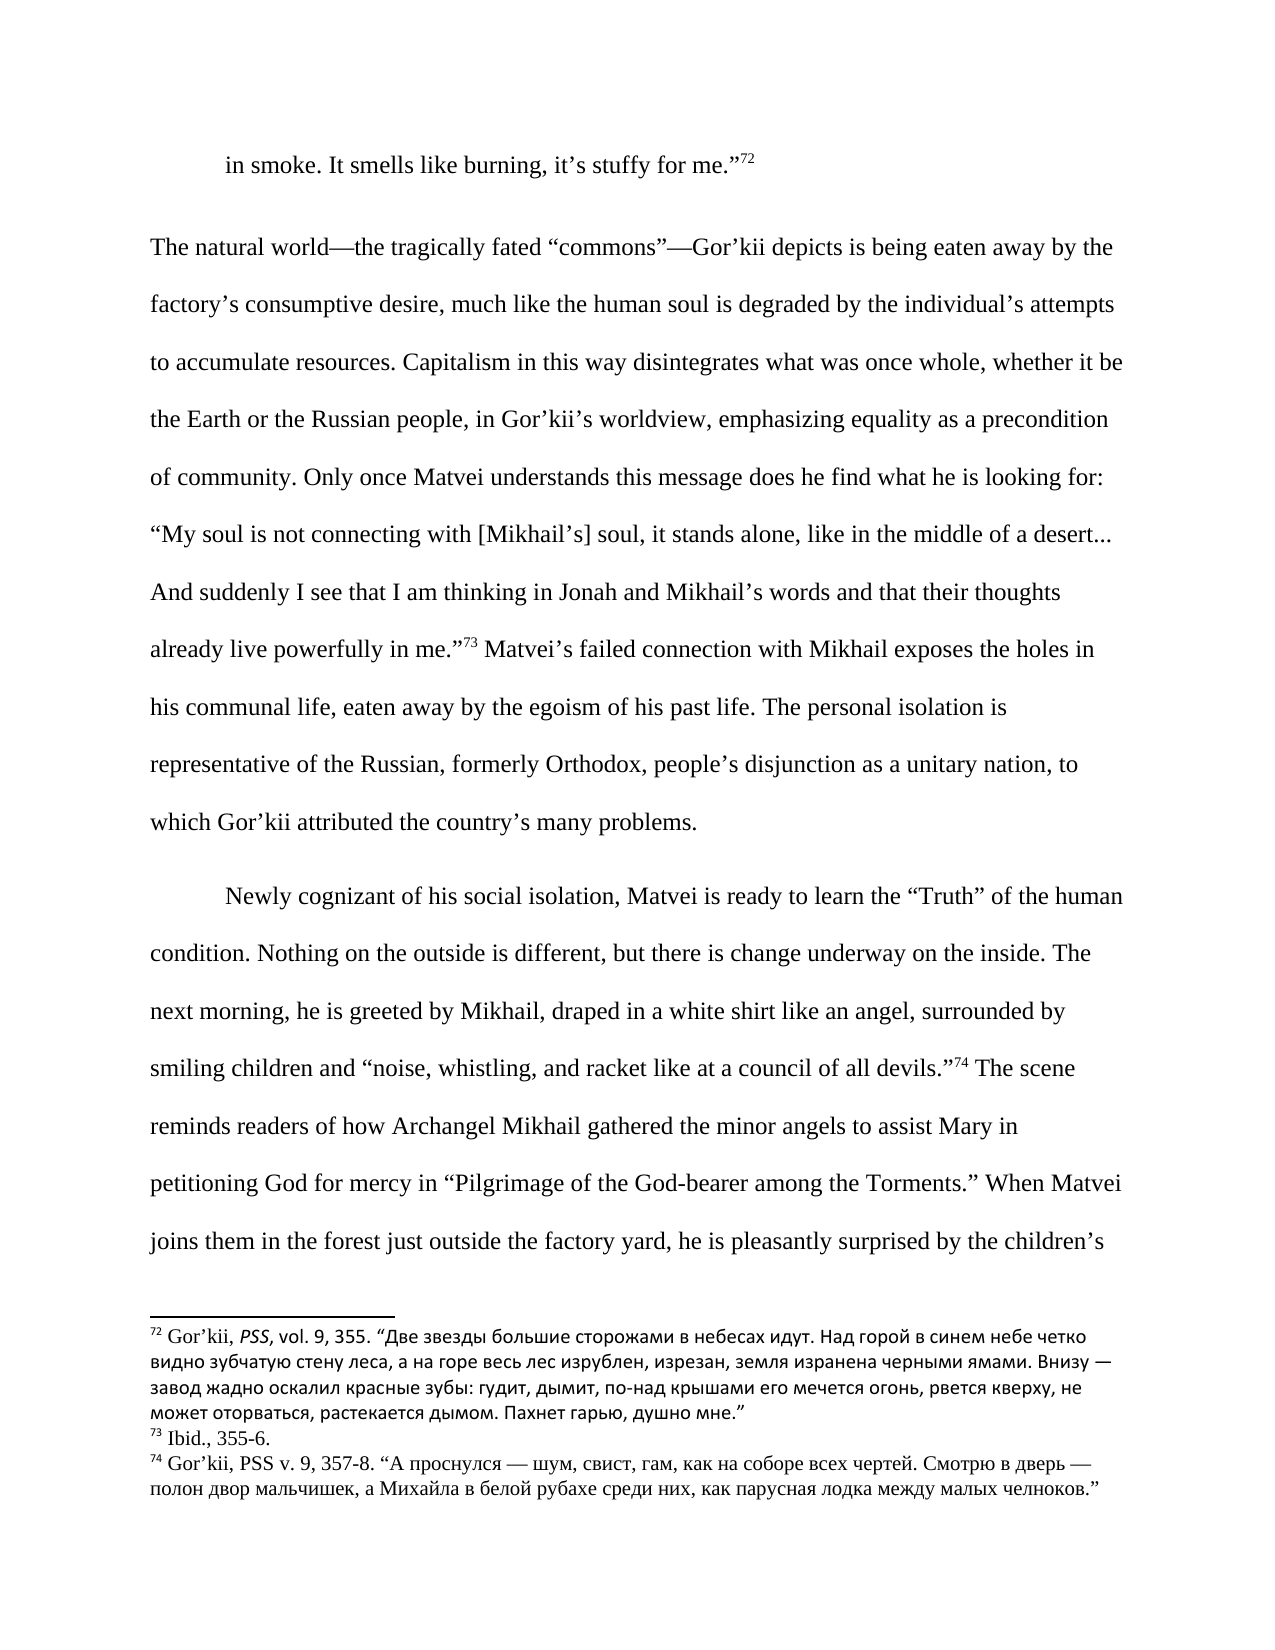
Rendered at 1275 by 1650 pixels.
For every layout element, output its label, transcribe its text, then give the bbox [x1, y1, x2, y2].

text The natural world—the tragically fated “commons”—Gor’kii depicts is being eaten away by the factory’s consumptive desire, much like the human soul is degraded by the individual’s attempts to accumulate resources. Capitalism in this way disintegrates what was once whole, whether it be the Earth or the Russian people, in Gor’kii’s worldview, emphasizing equality as a precondition of community. Only once Matvei understands this message does he find what he is looking for: “My soul is not connecting with [Mikhail’s] soul, it stands alone, like in the middle of a desert... And suddenly I see that I am thinking in Jonah and Mikhail’s words and that their thoughts already live powerfully in me.” Matvei’s failed connection with Mikhail exposes the holes in his communal life, eaten away by the egoism of his past life. The personal isolation is representative of the Russian, formerly Orthodox, people’s disjunction as a unitary nation, to which Gor’kii attributed the country’s many problems. [150, 232, 1125, 836]
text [225, 150, 1125, 211]
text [150, 881, 1125, 1255]
